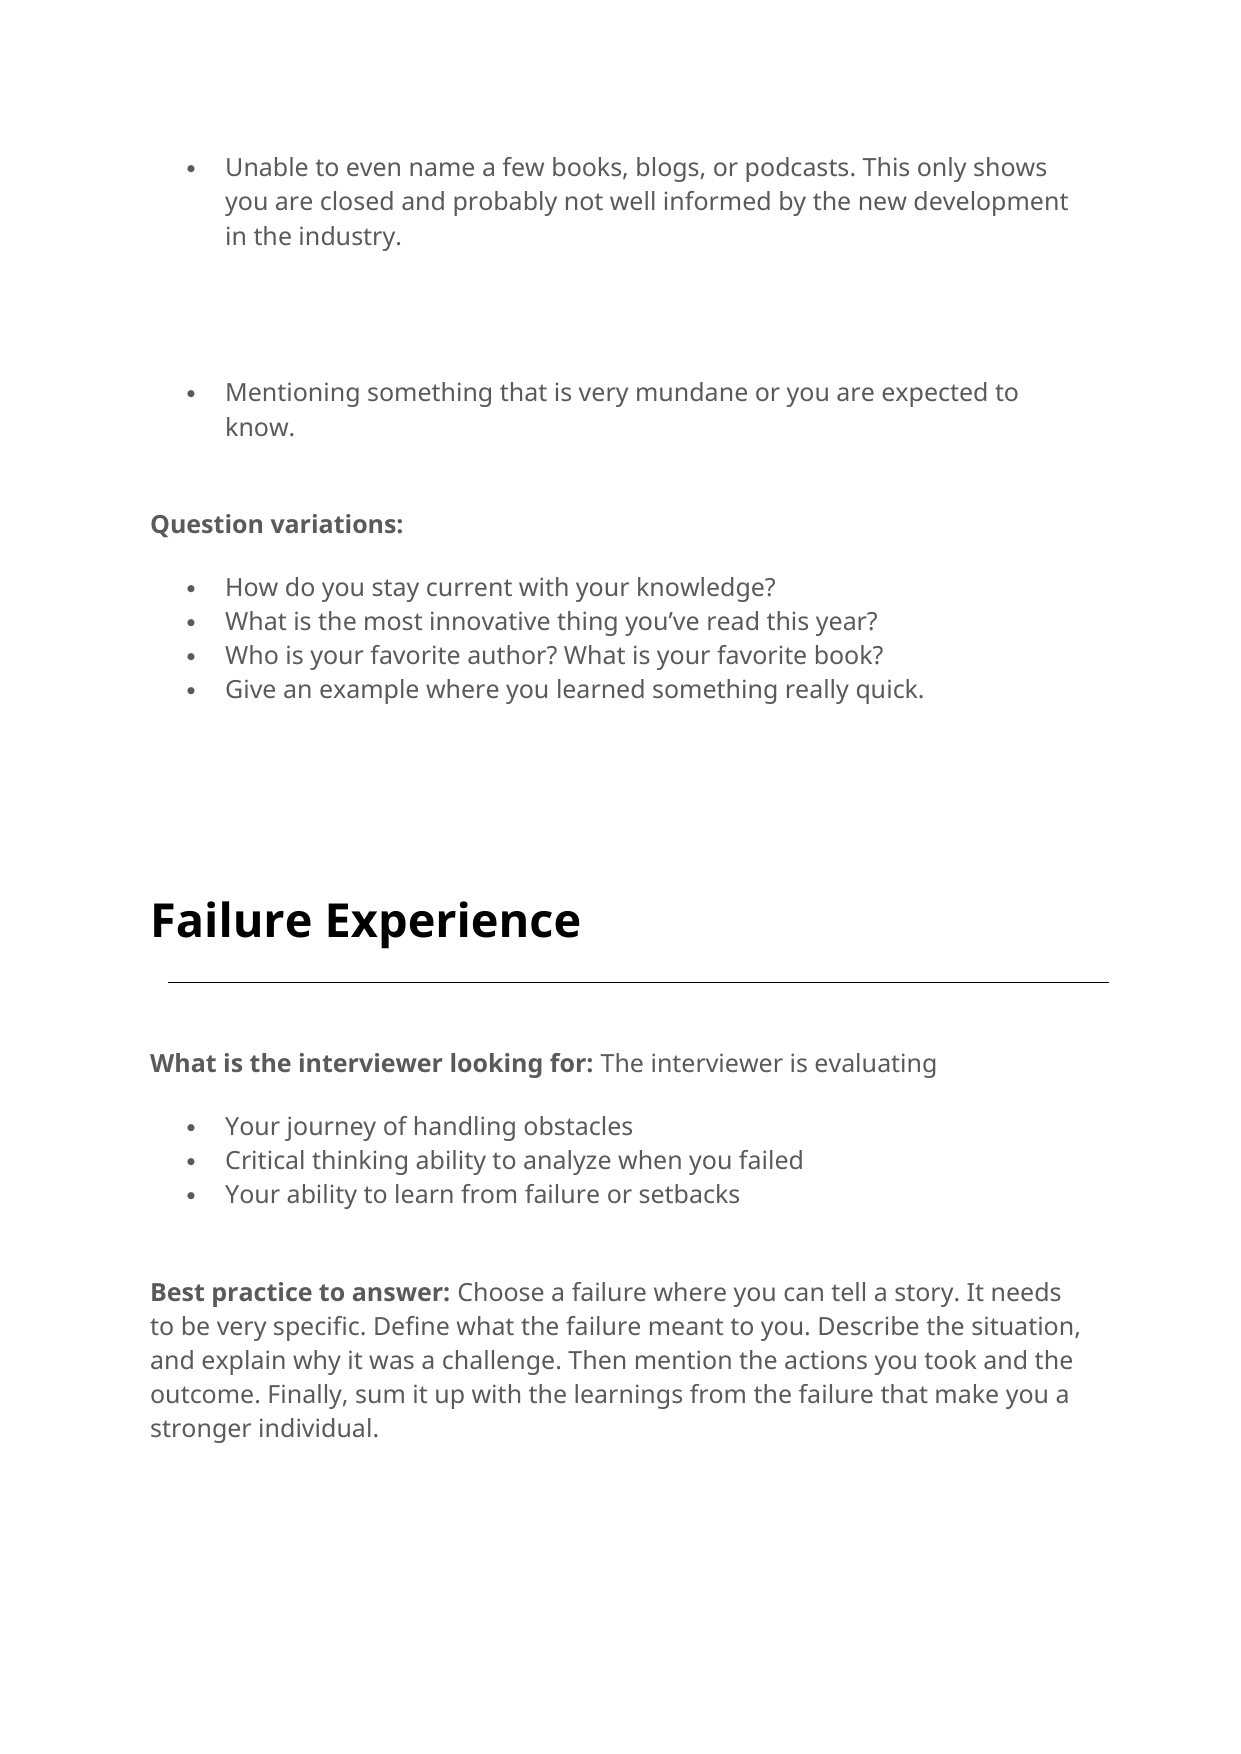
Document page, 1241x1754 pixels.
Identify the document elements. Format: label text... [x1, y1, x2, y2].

list Critical thinking ability to analyze when you failed [187, 1143, 1090, 1177]
list Who is your favorite author? What is your favorite book? [187, 638, 1090, 672]
list Your journey of handling obstacles [187, 1109, 1090, 1143]
text Question variations: [150, 506, 1090, 541]
text What is the interviewer looking for: The interviewer is evaluating [150, 1046, 1090, 1079]
list How do you stay current with your knowledge? [187, 570, 1090, 604]
list What is the most innovative thing you’ve read this year? [187, 604, 1090, 638]
list Your ability to learn from failure or setbacks [187, 1177, 1090, 1211]
list Give an example where you learned something really quick. [187, 672, 1090, 706]
text Failure Experience [150, 888, 1090, 952]
text Best practice to answer: Choose a failure where you can tell a story. It needs to be very specific. Define what the failure meant to you. Describe the situation, and explain why it was a challenge. Then mention the actions you took and the outcome. Finally, sum it up with the learnings from the failure that make you a stronger individual. [150, 1274, 1090, 1444]
list Mentioning something that is very mundane or you are expected to know. [187, 375, 1090, 443]
list Unable to even name a few books, blogs, or podcasts. This only shows you are closed and probably not well informed by the new development in the industry. [187, 150, 1090, 252]
